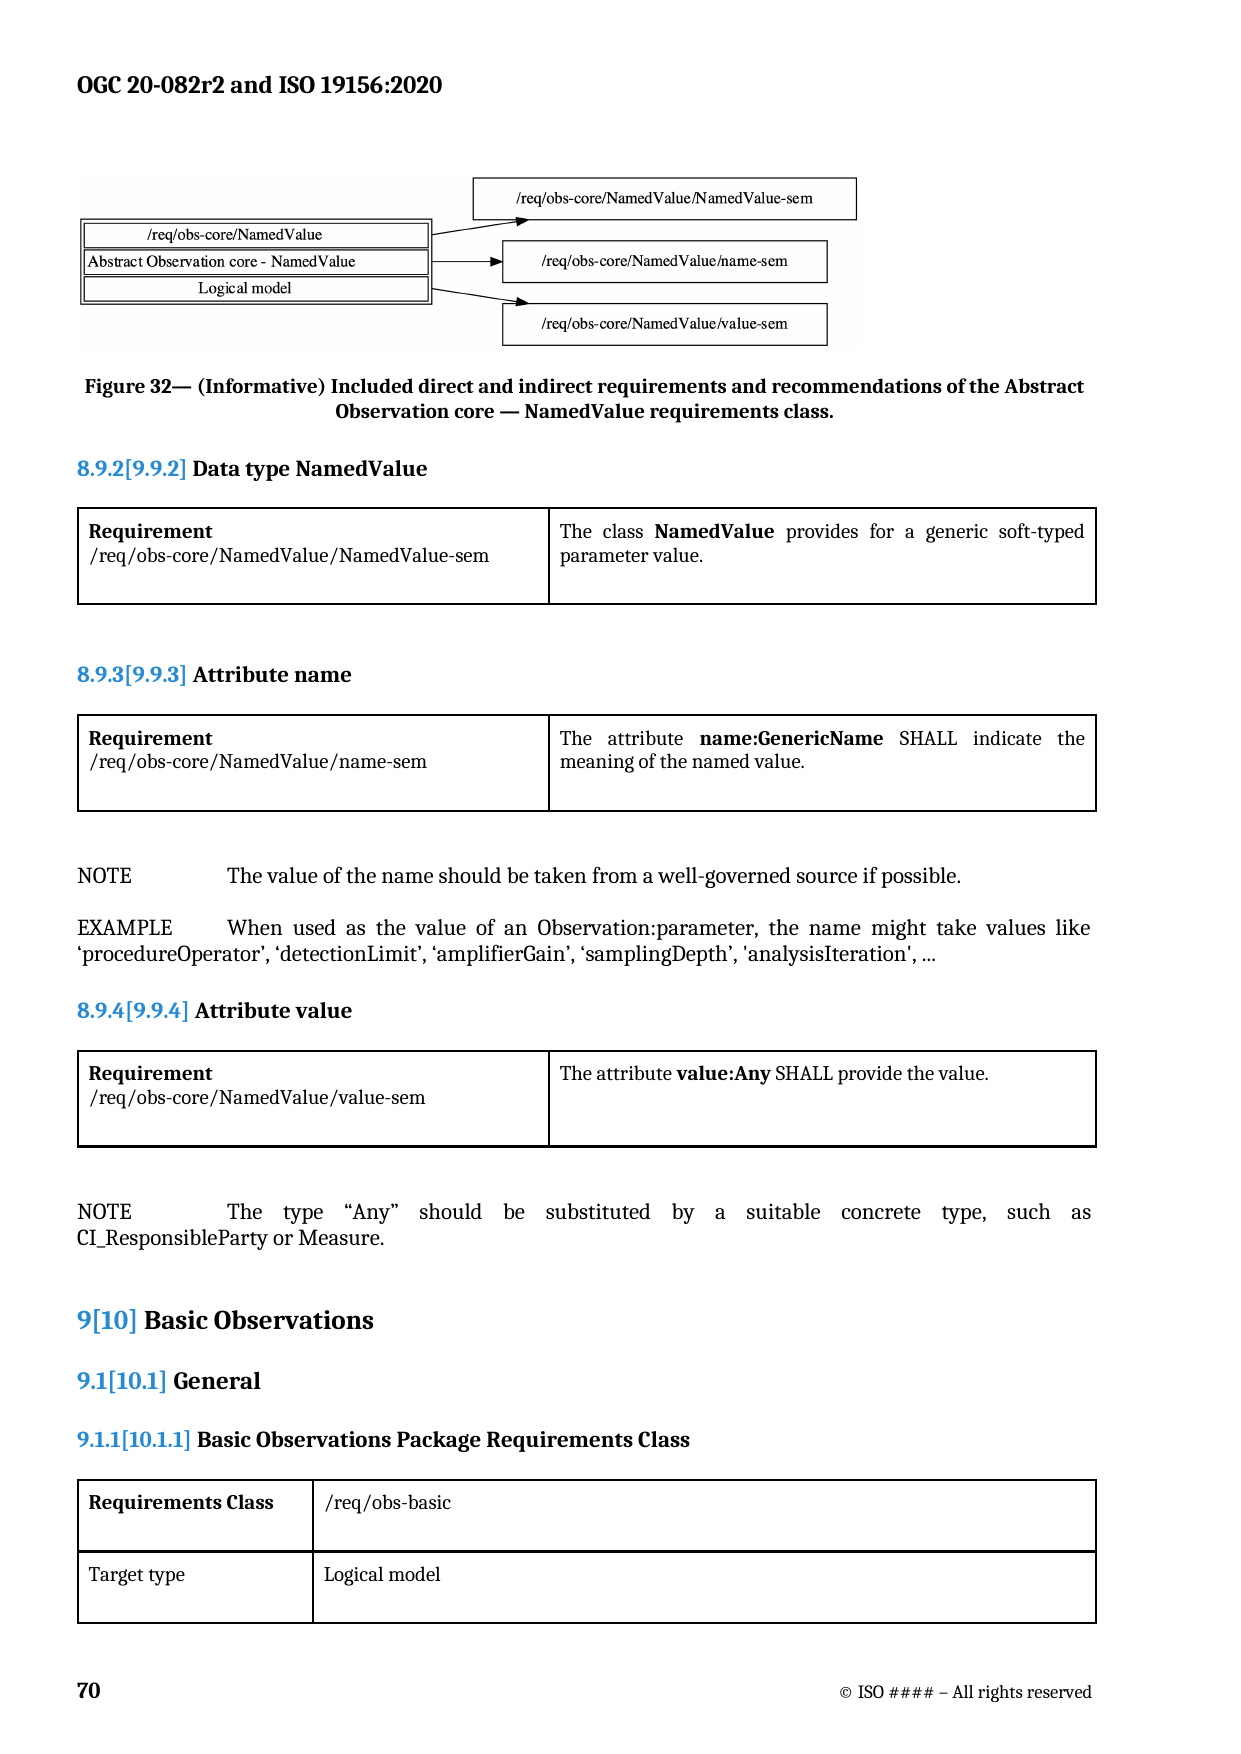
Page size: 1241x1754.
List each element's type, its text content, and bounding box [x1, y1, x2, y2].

subtitle Attribute name [77, 662, 1092, 689]
table_header Requirement /req/obs-core/NamedValue/NamedValue-sem [79, 509, 548, 603]
text NOTE The value of the name should be taken from a well-governed source if possible. [77, 863, 1092, 889]
table_header Requirement /req/obs-core/NamedValue/name-sem [79, 716, 548, 809]
table_cell Target type [79, 1553, 312, 1622]
subtitle Basic Observations [77, 1305, 1092, 1336]
table_header /req/obs-basic [314, 1481, 1095, 1550]
subtitle Data type NamedValue [77, 455, 1092, 482]
text Figure — (Informative) Included direct and indirect requirements and recommendations of the Abstract Observation core — NamedValue requirements class. [77, 374, 1092, 424]
subtitle Attribute value [77, 998, 1092, 1024]
picture [76, 173, 861, 350]
table_header Requirement /req/obs-core/NamedValue/value-sem [79, 1052, 548, 1145]
table_header The class NamedValue provides for a generic soft-typed parameter value. [550, 509, 1095, 603]
text EXAMPLE When used as the value of an Observation:parameter, the name might take values like ‘procedureOperator’, ‘detectionLimit’, ‘amplifierGain’, ‘samplingDepth’, 'analysisIteration', ... [77, 914, 1092, 967]
table_header The attribute name:GenericName SHALL indicate the meaning of the named value. [550, 716, 1095, 809]
subtitle General [77, 1367, 1092, 1396]
table_header The attribute value:Any SHALL provide the value. [550, 1052, 1095, 1145]
text NOTE The type “Any” should be substituted by a suitable concrete type, such as CI_ResponsibleParty or Measure. [77, 1199, 1092, 1252]
subtitle Basic Observations Package Requirements Class [77, 1427, 1092, 1453]
table_cell Logical model [314, 1553, 1095, 1622]
table_header Requirements Class [79, 1481, 312, 1550]
